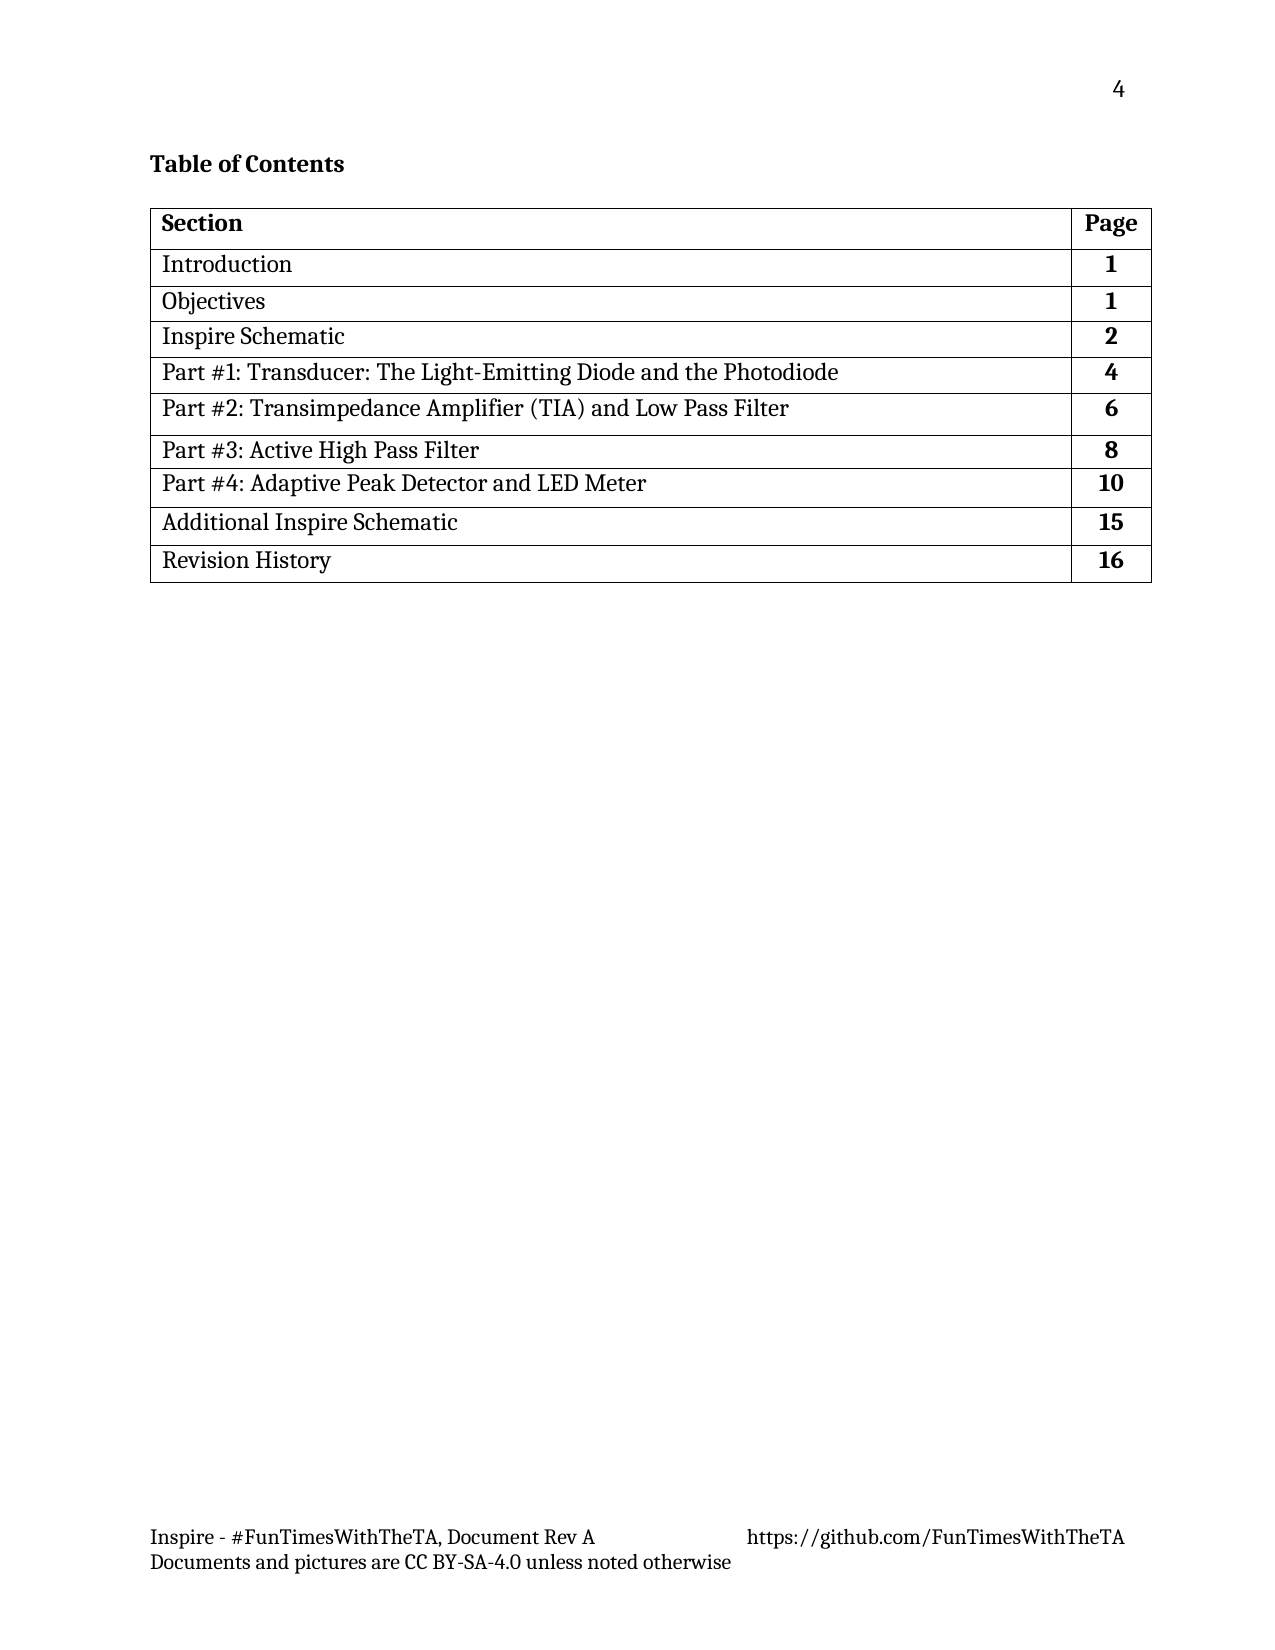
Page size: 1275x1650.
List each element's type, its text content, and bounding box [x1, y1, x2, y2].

table_cell Additional Inspire Schematic [151, 508, 1071, 545]
table_cell 2 [1072, 322, 1151, 357]
table_header Page [1072, 209, 1151, 249]
table_header Section [151, 209, 1071, 249]
table_cell Inspire Schematic [151, 322, 1071, 357]
table_cell Part #1: Transducer: The Light-Emitting Diode and the Photodiode [151, 358, 1071, 393]
table_cell Revision History [151, 546, 1071, 582]
table_cell Part #3: Active High Pass Filter [151, 436, 1071, 468]
table_cell Part #4: Adaptive Peak Detector and LED Meter [151, 469, 1071, 507]
table_cell 8 [1072, 436, 1151, 468]
table_cell 16 [1072, 546, 1151, 582]
table_cell Objectives [151, 287, 1071, 321]
table_cell 4 [1072, 358, 1151, 393]
table_cell 10 [1072, 469, 1151, 507]
table_cell Introduction [151, 250, 1071, 286]
table_cell 15 [1072, 508, 1151, 545]
table_cell Part #2: Transimpedance Amplifier (TIA) and Low Pass Filter [151, 394, 1071, 434]
table_cell 1 [1072, 287, 1151, 321]
table_cell 1 [1072, 250, 1151, 286]
text Table of Contents [150, 150, 1125, 179]
table_cell 6 [1072, 394, 1151, 434]
